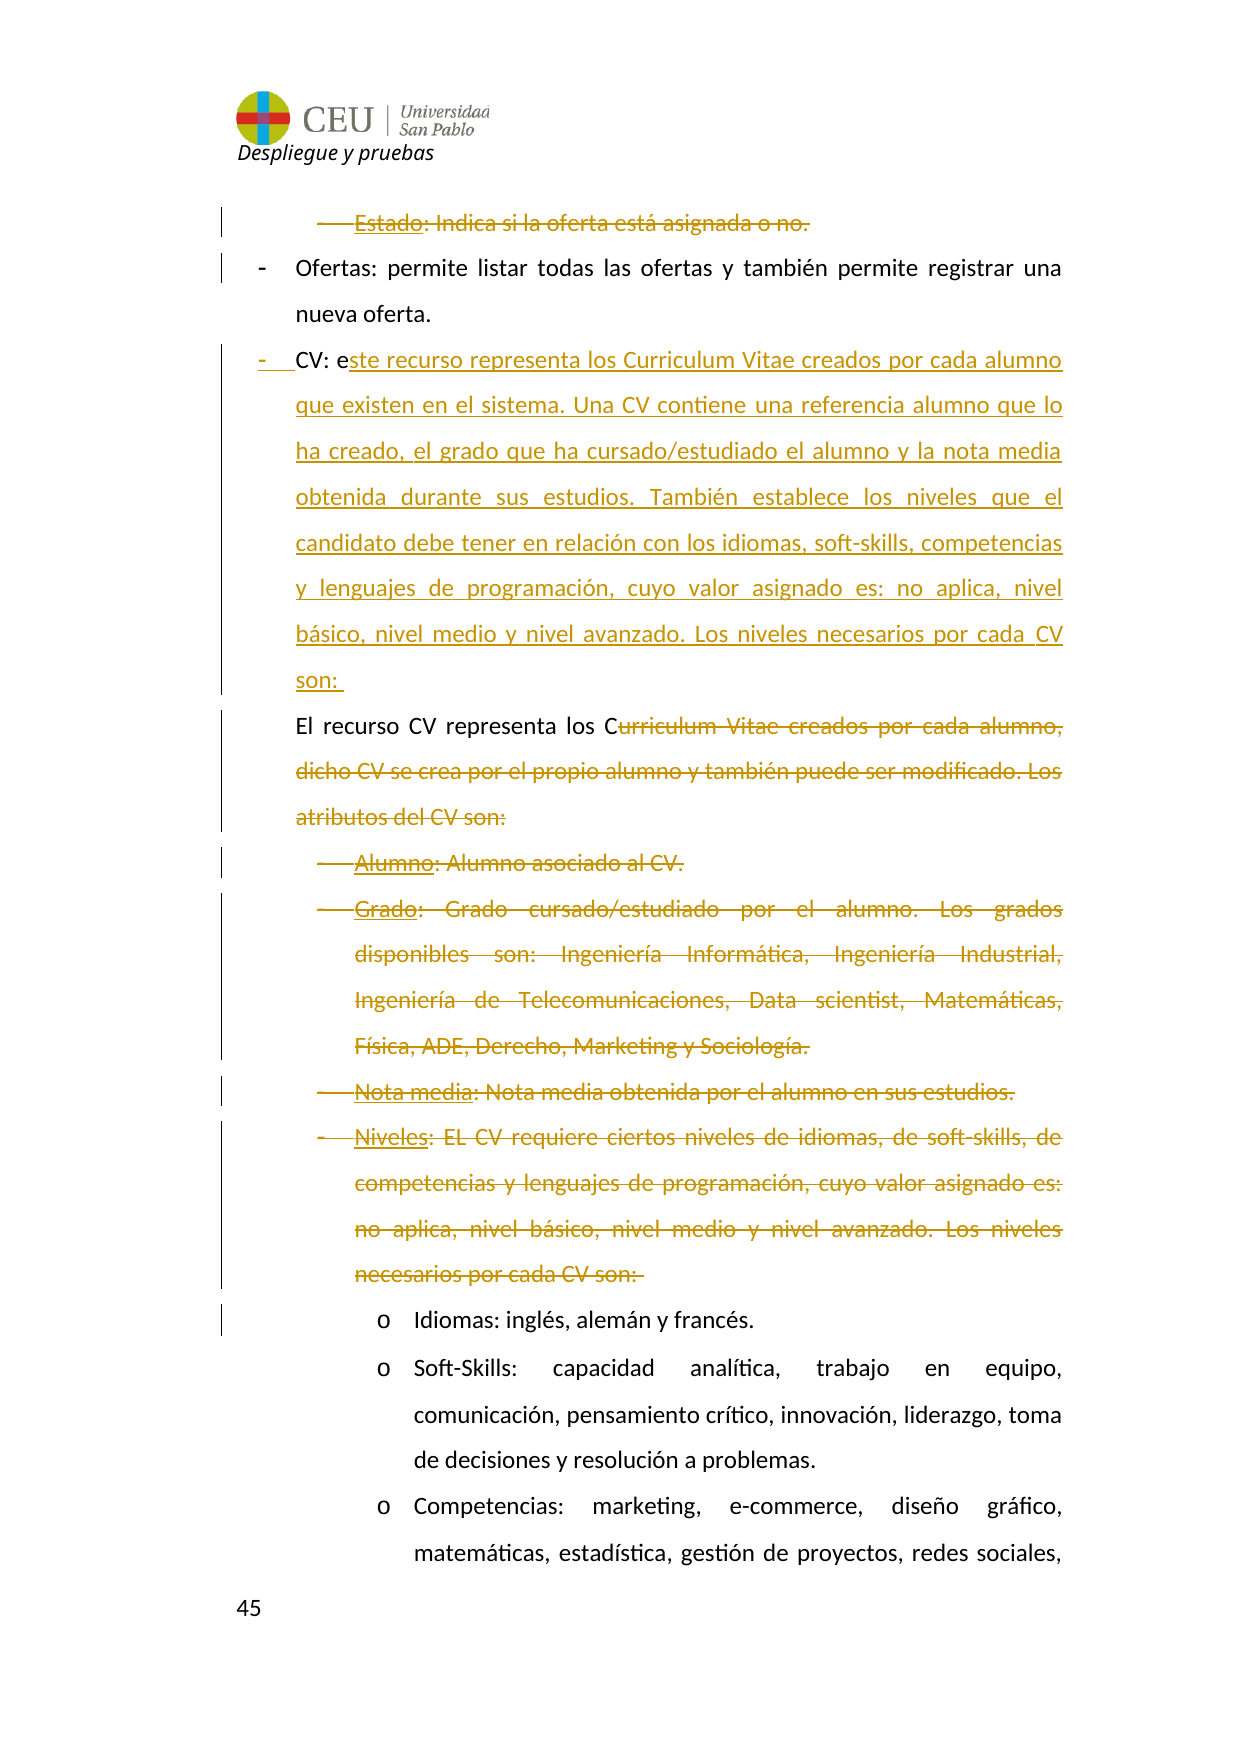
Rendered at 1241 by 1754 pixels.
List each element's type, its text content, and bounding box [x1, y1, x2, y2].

list CV: e [258, 344, 1063, 694]
list Ofertas: permite listar todas las ofertas y también permite registrar una nueva oferta. [258, 252, 1063, 329]
picture [235, 89, 490, 146]
list Idiomas: inglés, alemán y francés. [376, 1304, 1063, 1336]
list Soft-Skills: capacidad analítica, trabajo en equipo, comunicación, pensamiento crítico, innovación, liderazgo, toma de decisiones y resolución a problemas. [376, 1352, 1063, 1475]
